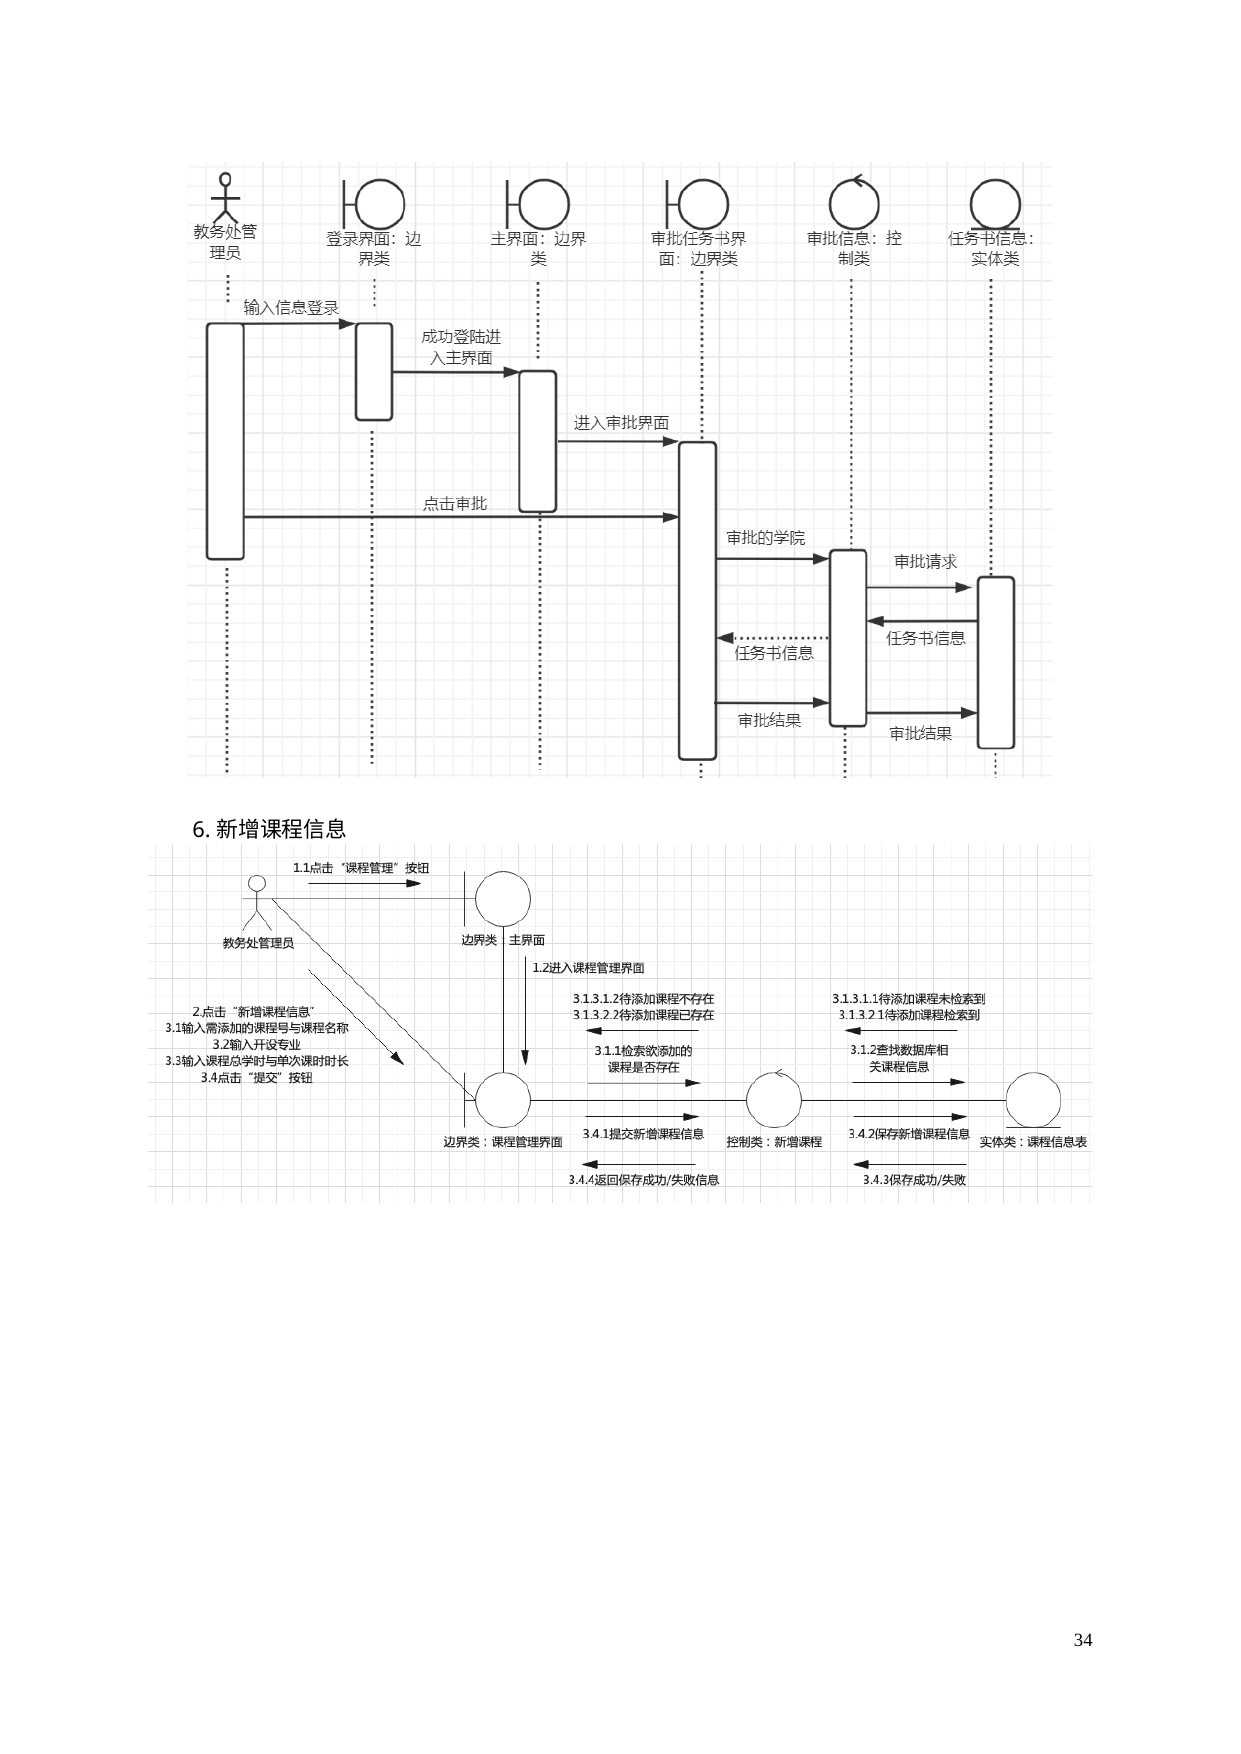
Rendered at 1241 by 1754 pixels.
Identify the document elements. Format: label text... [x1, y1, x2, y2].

picture [187, 162, 1053, 778]
picture [147, 844, 1093, 1203]
text 6. 新增课程信息 [148, 812, 1092, 844]
